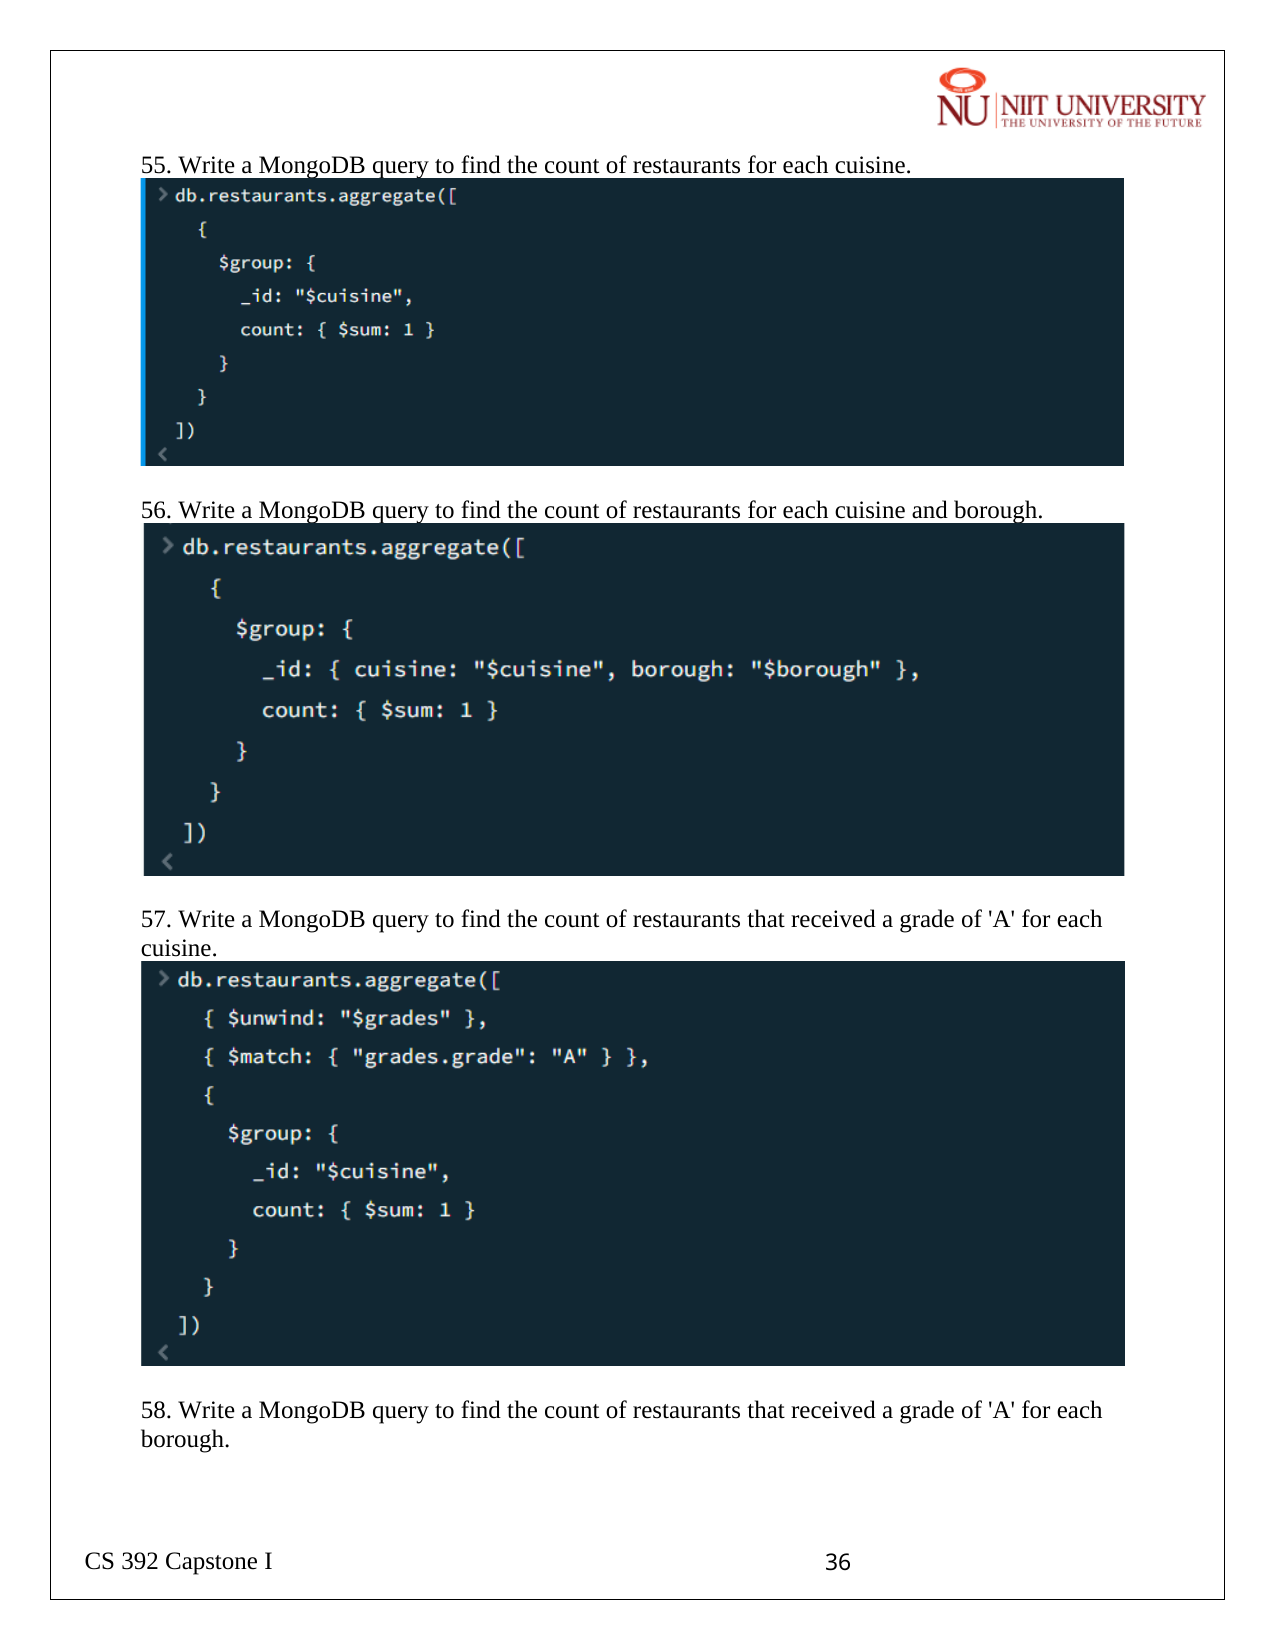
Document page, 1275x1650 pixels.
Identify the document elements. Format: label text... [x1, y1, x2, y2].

picture [140, 961, 1125, 1366]
picture [140, 178, 1124, 466]
text 58. Write a MongoDB query to find the count of restaurants that received a grade of 'A' for each borough. [141, 1395, 1125, 1453]
picture [140, 523, 1125, 876]
picture [923, 57, 1218, 138]
text 57. Write a MongoDB query to find the count of restaurants that received a grade of 'A' for each cuisine. [141, 904, 1125, 961]
text 56. Write a MongoDB query to find the count of restaurants for each cuisine and borough. [141, 495, 1125, 523]
